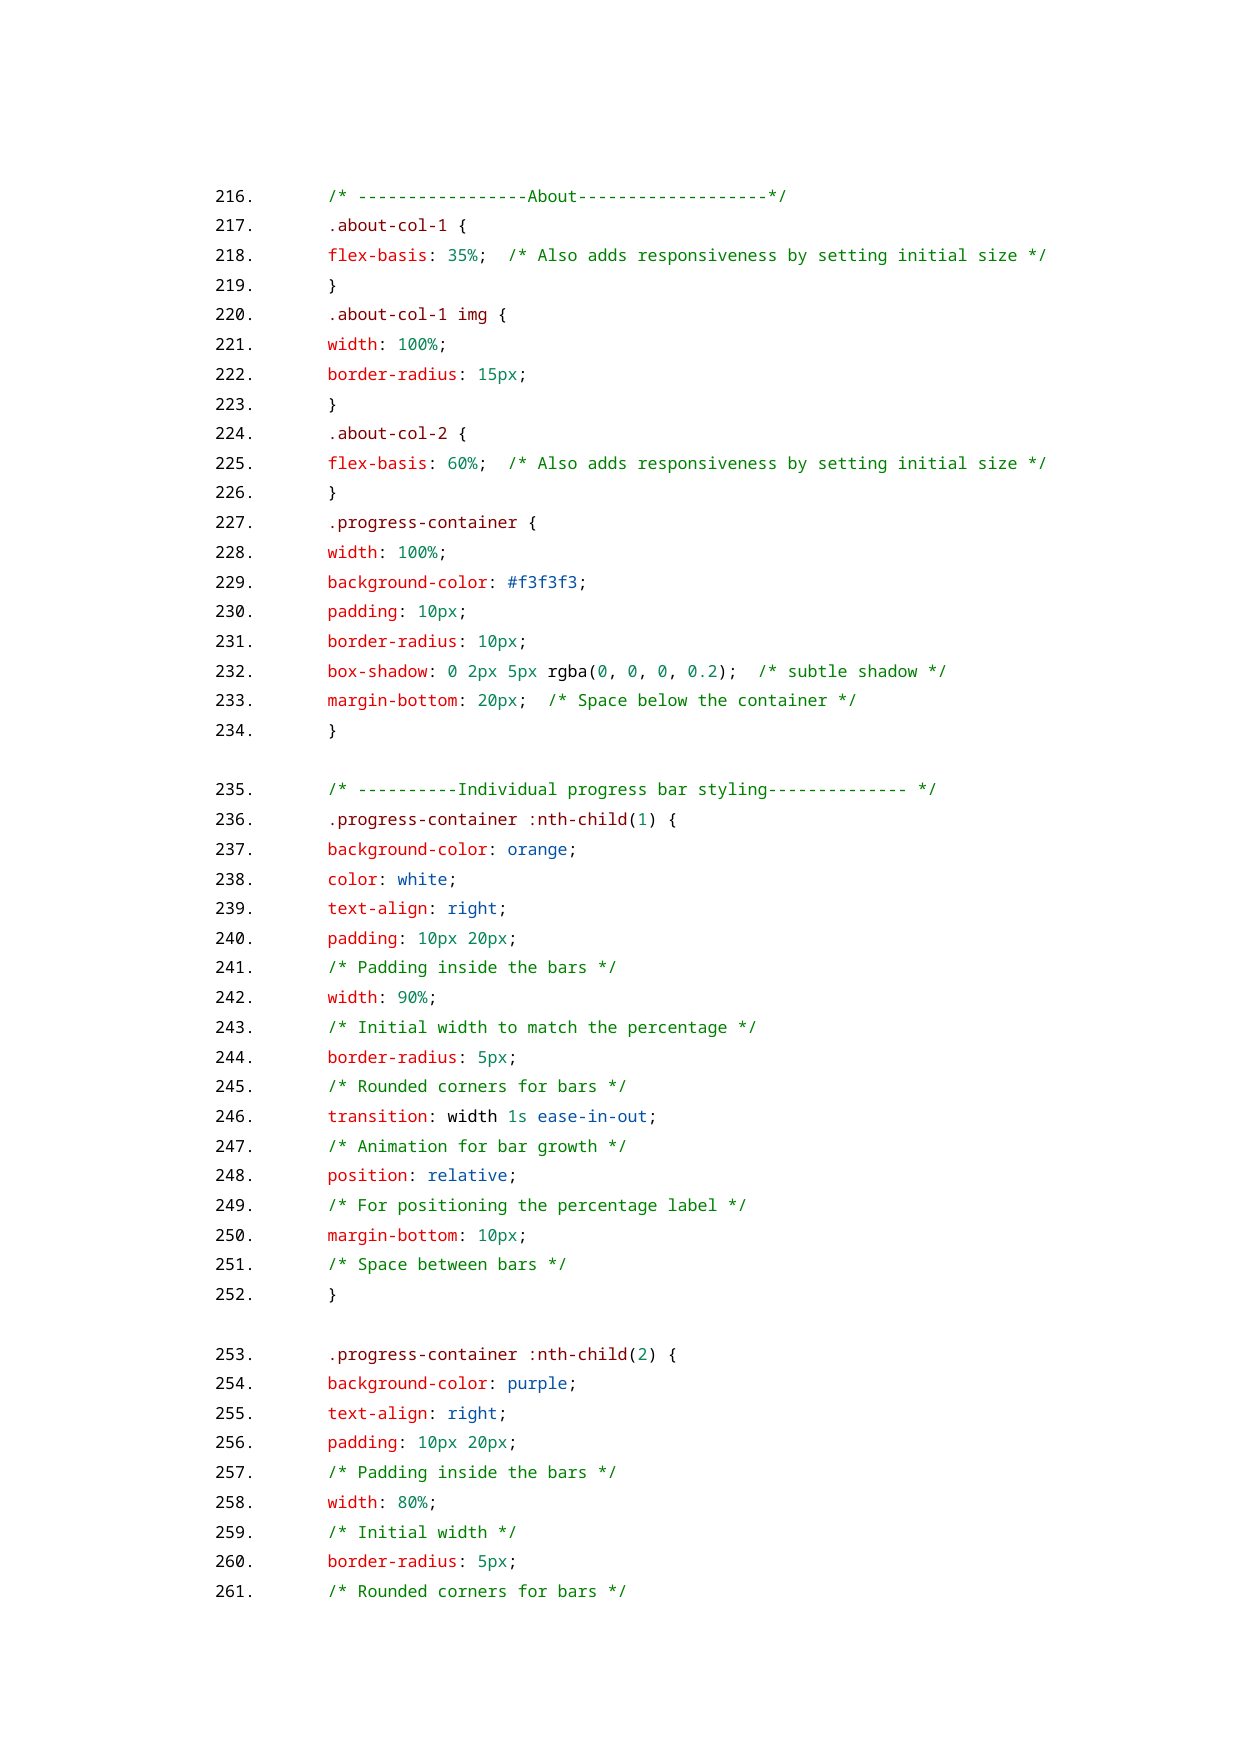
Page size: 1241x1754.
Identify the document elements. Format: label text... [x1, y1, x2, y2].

list background-color: orange; [215, 830, 1063, 860]
list border-radius: 5px; [215, 1038, 1063, 1068]
list /* ----------Individual progress bar styling-------------- */ [215, 771, 1063, 801]
list /* Initial width to match the percentage */ [215, 1008, 1063, 1038]
list width: 100%; [215, 326, 1063, 355]
list position: relative; [215, 1157, 1063, 1187]
list } [215, 474, 1063, 504]
list .about-col-1 img { [215, 296, 1063, 326]
list width: 80%; [215, 1483, 1063, 1513]
list flex-basis: 35%; /* Also adds responsiveness by setting initial size */ [215, 237, 1063, 266]
list /* Padding inside the bars */ [215, 949, 1063, 979]
list /* Rounded corners for bars */ [215, 1573, 1063, 1602]
list border-radius: 15px; [215, 355, 1063, 385]
list border-radius: 5px; [215, 1543, 1063, 1573]
list } [215, 266, 1063, 296]
list width: 90%; [215, 979, 1063, 1008]
list flex-basis: 60%; /* Also adds responsiveness by setting initial size */ [215, 444, 1063, 474]
list } [215, 1276, 1063, 1305]
list .progress-container { [215, 504, 1063, 533]
list box-shadow: 0 2px 5px rgba(0, 0, 0, 0.2); /* subtle shadow */ [215, 652, 1063, 682]
list } [215, 385, 1063, 415]
list /* Padding inside the bars */ [215, 1454, 1063, 1483]
list .about-col-2 { [215, 415, 1063, 444]
list .progress-container :nth-child(2) { [215, 1335, 1063, 1365]
list padding: 10px 20px; [215, 919, 1063, 949]
list margin-bottom: 10px; [215, 1216, 1063, 1246]
list text-align: right; [215, 890, 1063, 919]
list } [215, 712, 1063, 741]
list .progress-container :nth-child(1) { [215, 801, 1063, 830]
list /* Initial width */ [215, 1513, 1063, 1543]
list /* -----------------About-------------------*/ [215, 177, 1063, 207]
list .about-col-1 { [215, 207, 1063, 237]
list /* Rounded corners for bars */ [215, 1068, 1063, 1098]
list color: white; [215, 860, 1063, 890]
list padding: 10px; [215, 593, 1063, 623]
list /* For positioning the percentage label */ [215, 1187, 1063, 1216]
list background-color: #f3f3f3; [215, 563, 1063, 593]
list background-color: purple; [215, 1365, 1063, 1394]
list padding: 10px 20px; [215, 1424, 1063, 1454]
list /* Space between bars */ [215, 1246, 1063, 1276]
list /* Animation for bar growth */ [215, 1127, 1063, 1157]
list border-radius: 10px; [215, 623, 1063, 652]
list width: 100%; [215, 533, 1063, 563]
list text-align: right; [215, 1394, 1063, 1424]
list transition: width 1s ease-in-out; [215, 1098, 1063, 1127]
list margin-bottom: 20px; /* Space below the container */ [215, 682, 1063, 712]
